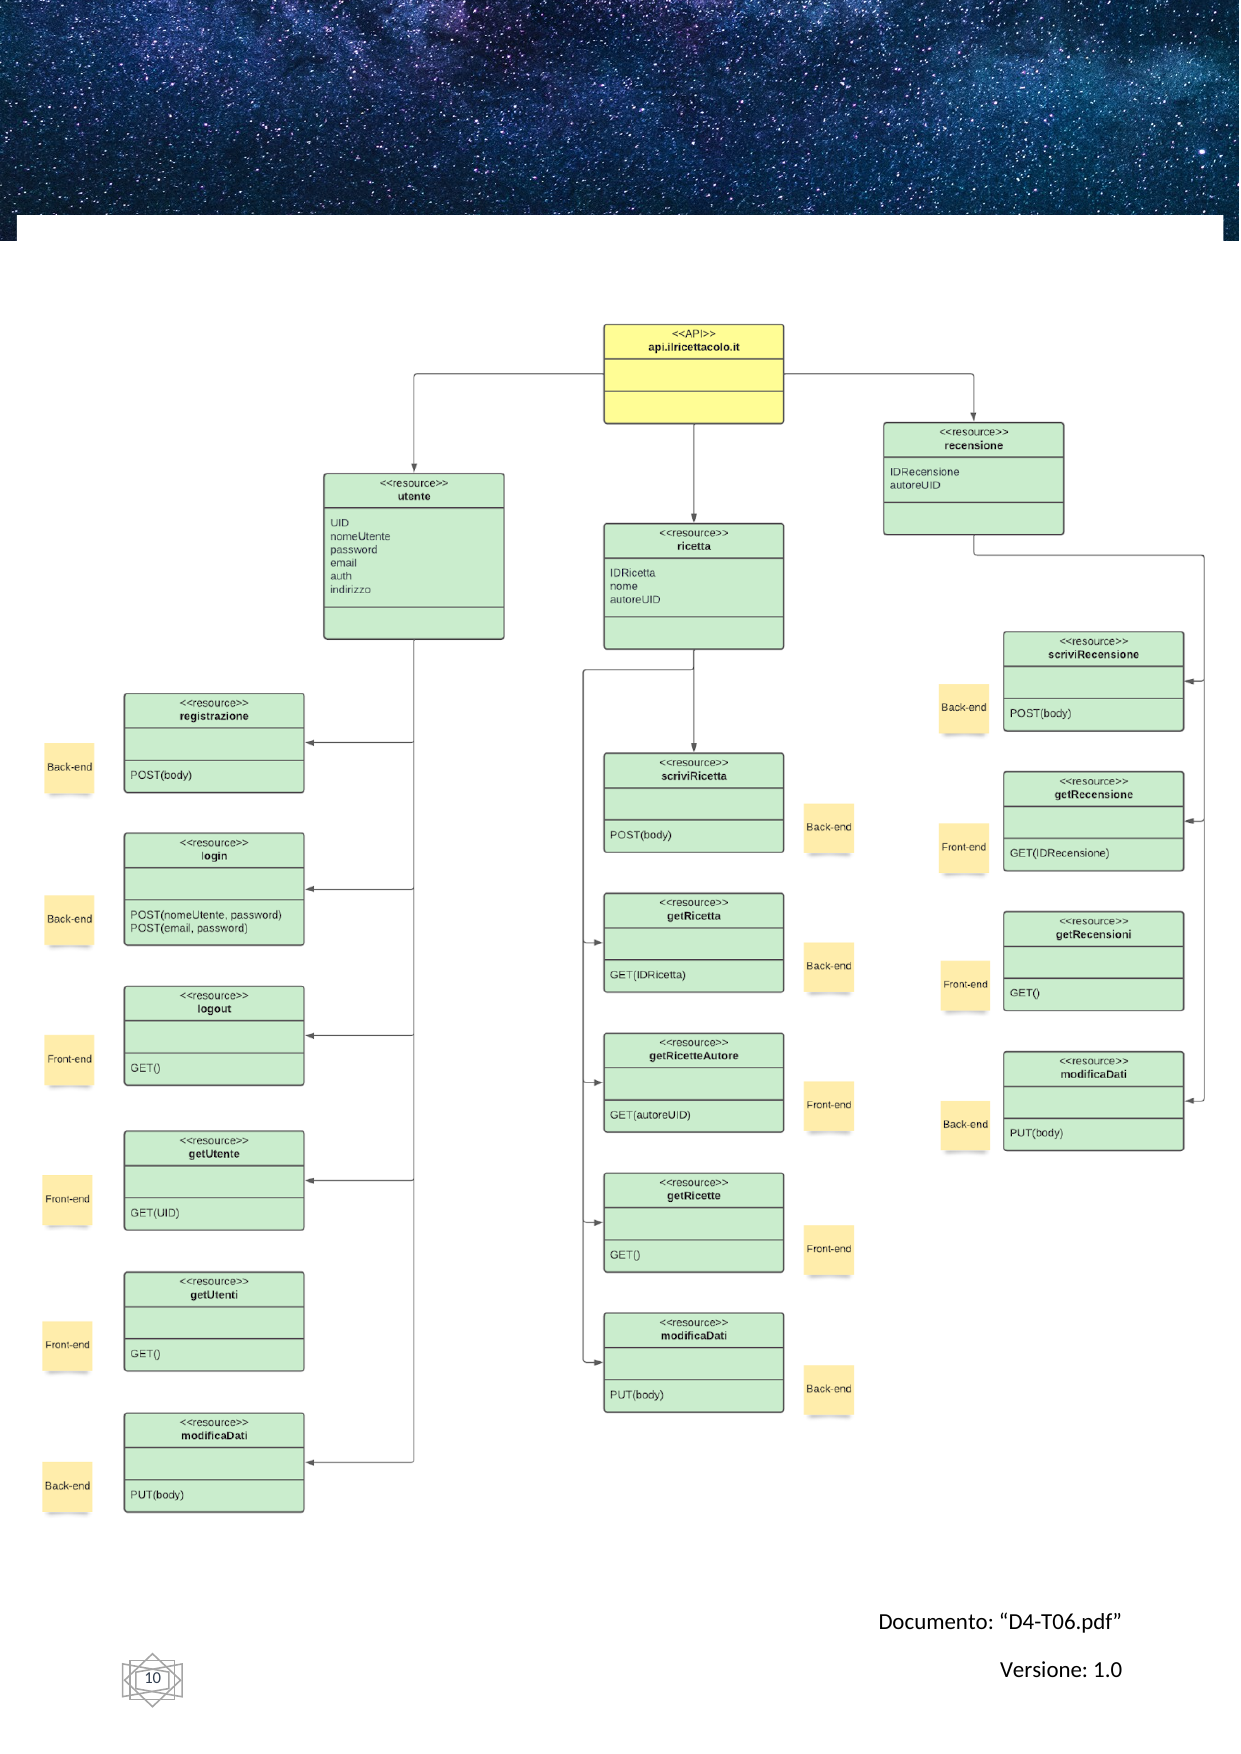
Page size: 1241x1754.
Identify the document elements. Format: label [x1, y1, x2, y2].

picture [0, 0, 1239, 1538]
